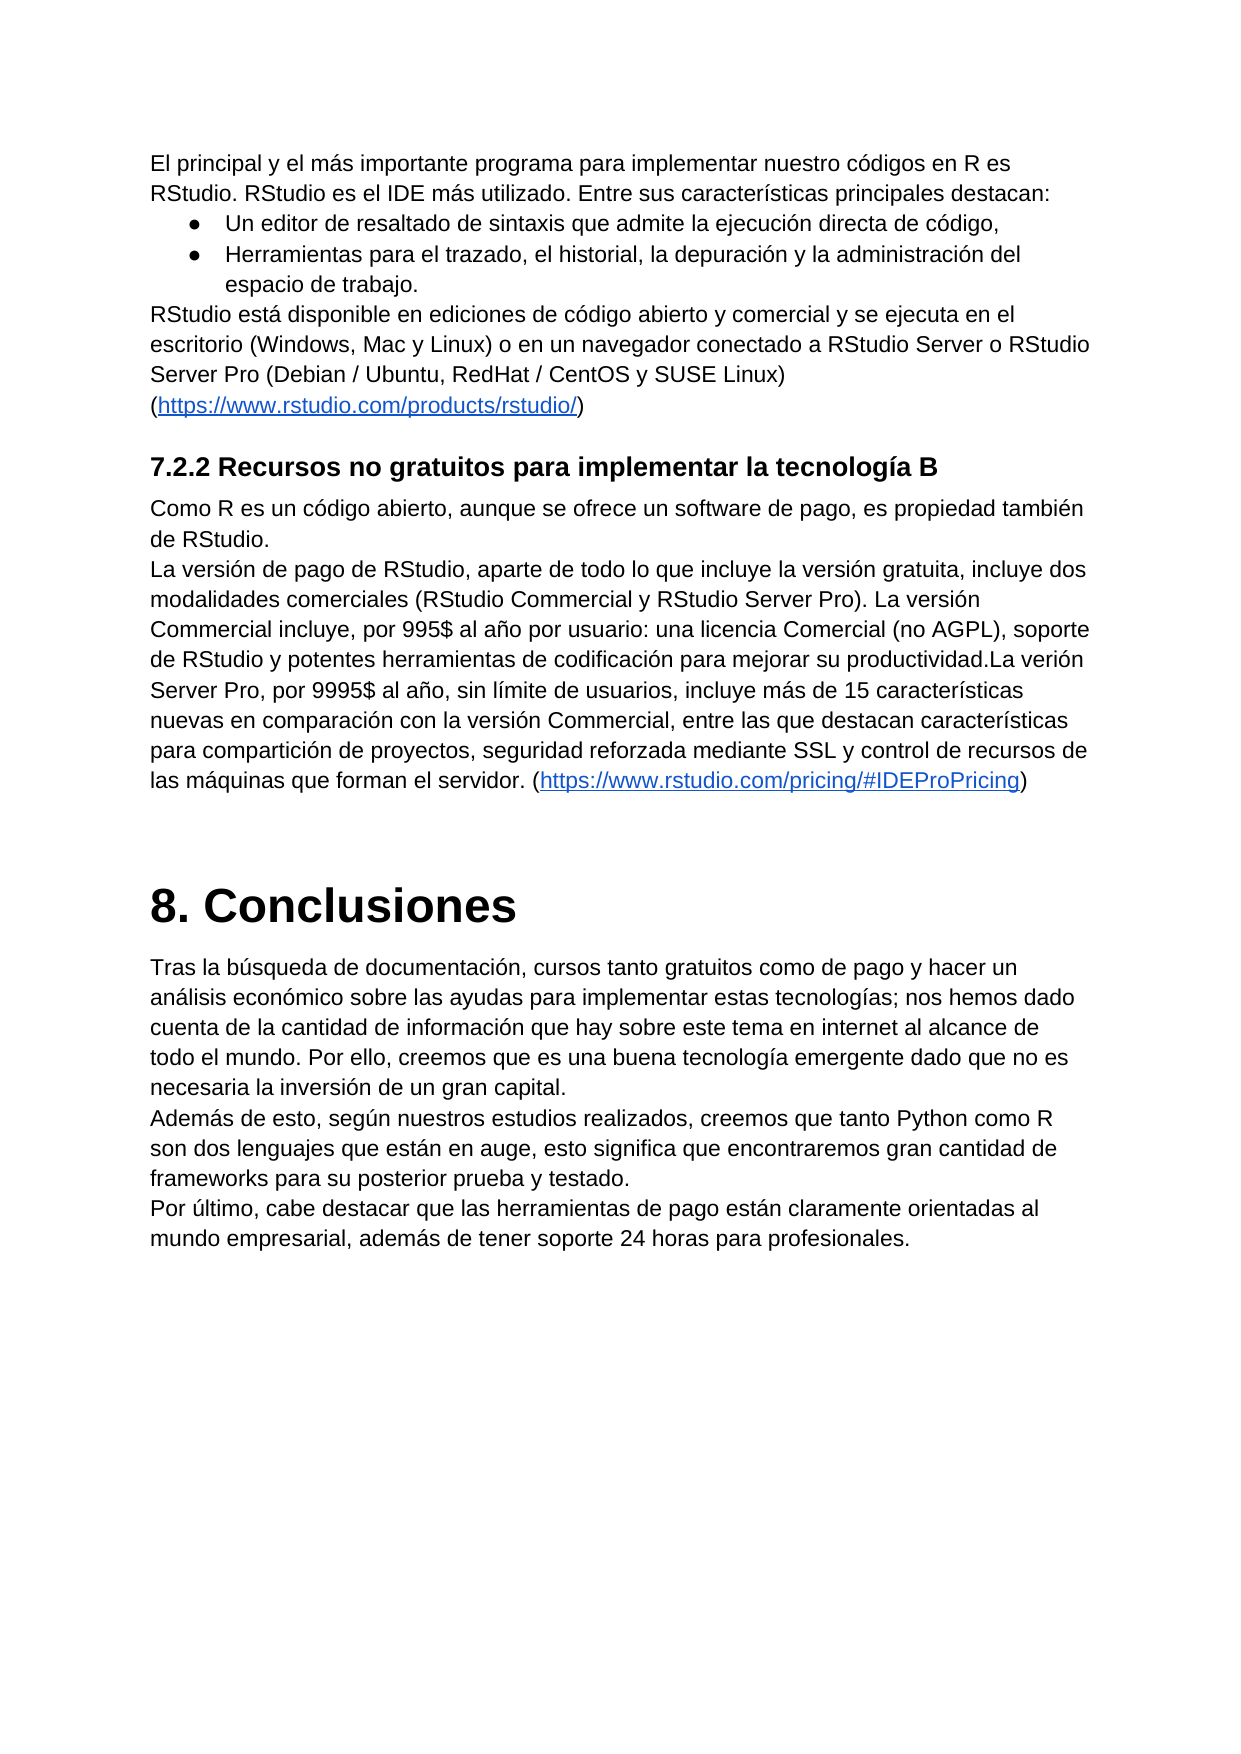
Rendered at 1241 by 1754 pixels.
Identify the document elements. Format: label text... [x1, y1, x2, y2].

text La versión de pago de RStudio, aparte de todo lo que incluye la versión gratuita, incluye dos modalidades comerciales (RStudio Commercial y RStudio Server Pro). La versión Commercial incluye, por 995$ al año por usuario: una licencia Comercial (no AGPL), soporte de RStudio y potentes herramientas de codificación para mejorar su productividad.La verión Server Pro, por 9995$ al año, sin límite de usuarios, incluye más de 15 características nuevas en comparación con la versión Commercial, entre las que destacan características para compartición de proyectos, seguridad reforzada mediante SSL y control de recursos de las máquinas que forman el servidor. (https://www.rstudio.com/pricing/#IDEProPricing) [150, 556, 1090, 793]
subtitle 7.2.2 Recursos no gratuitos para implementar la tecnología B [150, 451, 1090, 482]
text Por último, cabe destacar que las herramientas de pago están claramente orientadas al mundo empresarial, además de tener soporte 24 horas para profesionales. [150, 1195, 1090, 1252]
text Tras la búsqueda de documentación, cursos tanto gratuitos como de pago y hacer un análisis económico sobre las ayudas para implementar estas tecnologías; nos hemos dado cuenta de la cantidad de información que hay sobre este tema en internet al alcance de todo el mundo. Por ello, creemos que es una buena tecnología emergente dado que no es necesaria la inversión de un gran capital. [150, 953, 1090, 1101]
text El principal y el más importante programa para implementar nuestro códigos en R es RStudio. RStudio es el IDE más utilizado. Entre sus características principales destacan: [150, 150, 1090, 207]
text Además de esto, según nuestros estudios realizados, creemos que tanto Python como R son dos lenguajes que están en auge, esto significa que encontraremos gran cantidad de frameworks para su posterior prueba y testado. [150, 1104, 1090, 1191]
list Un editor de resaltado de sintaxis que admite la ejecución directa de código, [187, 210, 1090, 237]
text Como R es un código abierto, aunque se ofrece un software de pago, es propiedad también de RStudio. [150, 495, 1090, 552]
text RStudio está disponible en ediciones de código abierto y comercial y se ejecuta en el escritorio (Windows, Mac y Linux) o en un navegador conectado a RStudio Server o RStudio Server Pro (Debian / Ubuntu, RedHat / CentOS y SUSE Linux) (https://www.rstudio.com/products/rstudio/) [150, 301, 1090, 418]
list Herramientas para el trazado, el historial, la depuración y la administración del espacio de trabajo. [187, 241, 1090, 297]
subtitle 8. Conclusiones [150, 878, 1090, 933]
